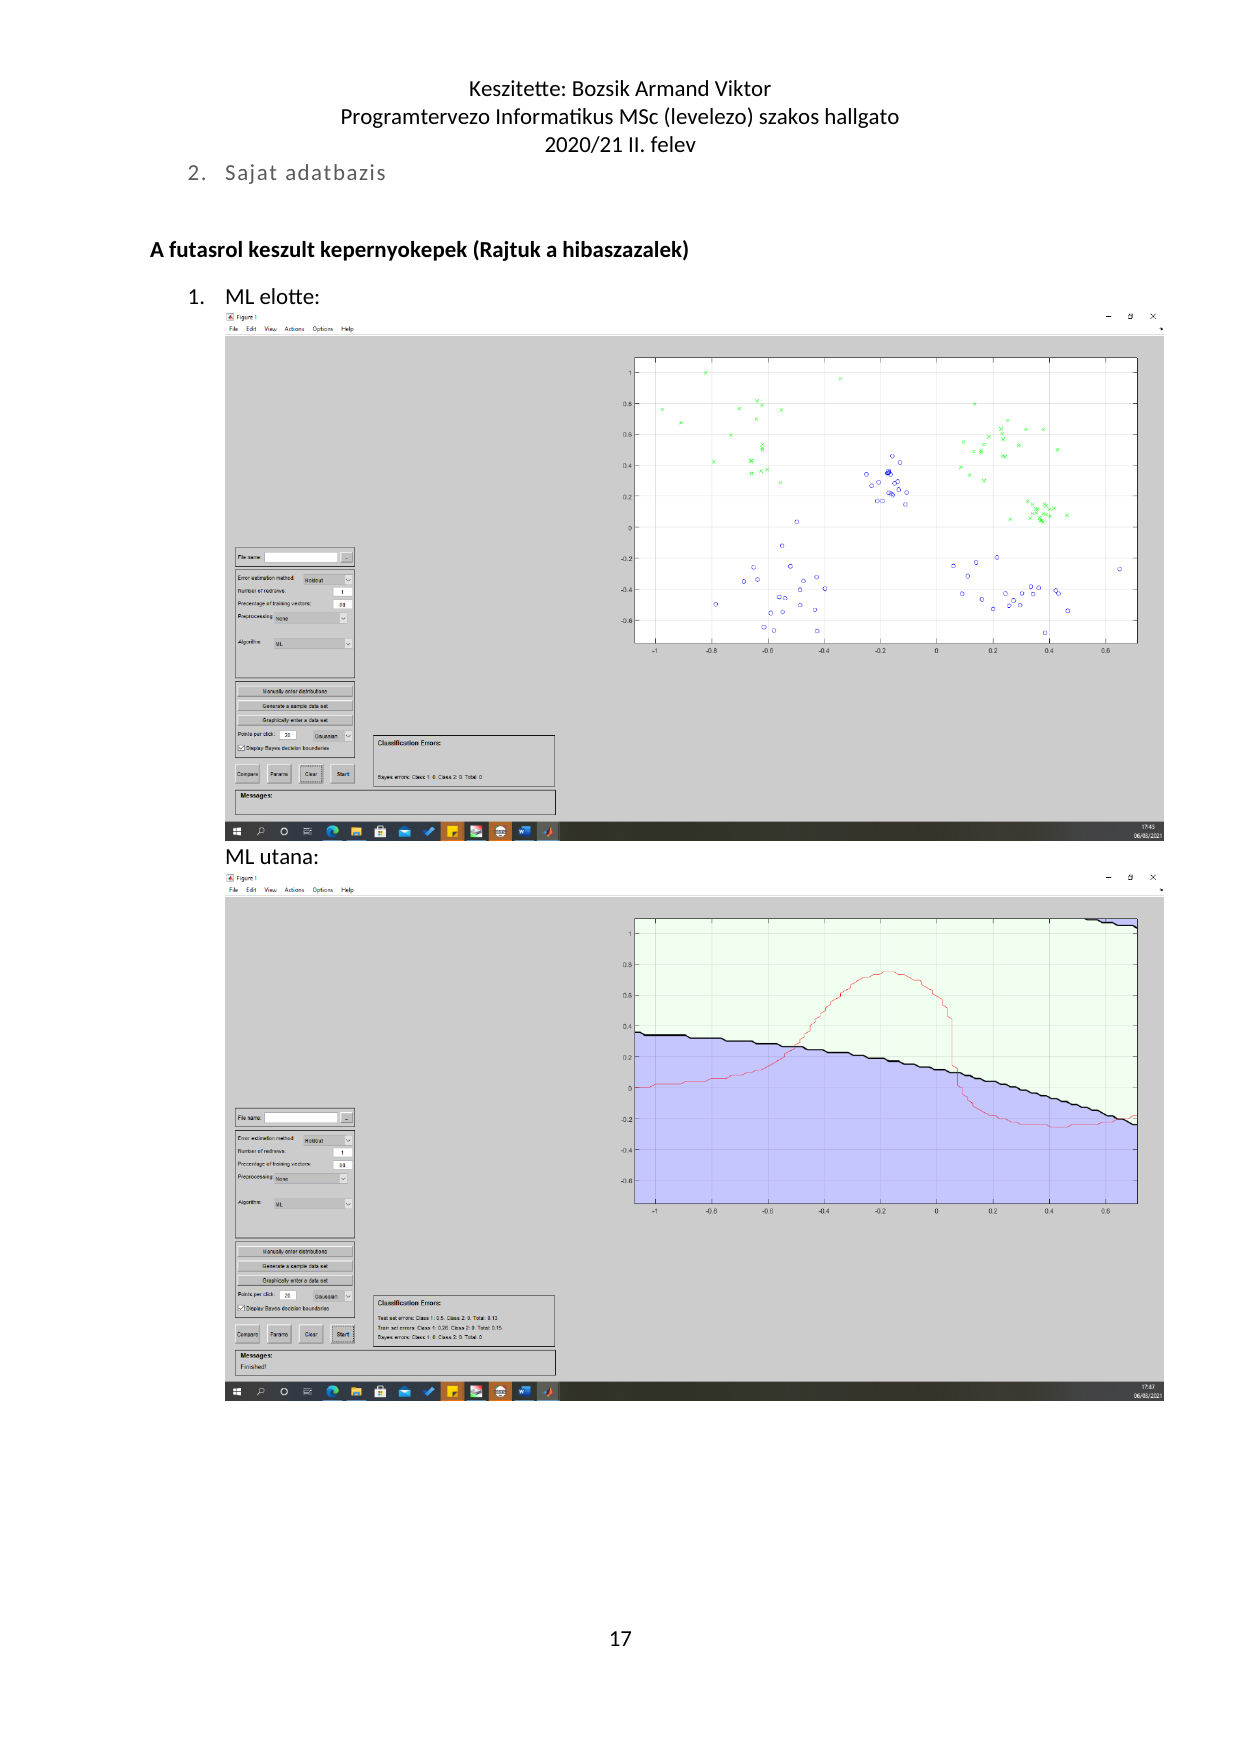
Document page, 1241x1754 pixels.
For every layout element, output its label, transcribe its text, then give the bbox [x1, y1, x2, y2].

subtitle Sajat adatbazis [187, 158, 1090, 186]
text A futasrol keszult kepernyokepek (Rajtuk a hibaszazalek) [150, 205, 1090, 263]
picture [225, 312, 1164, 841]
picture [225, 872, 1164, 1401]
